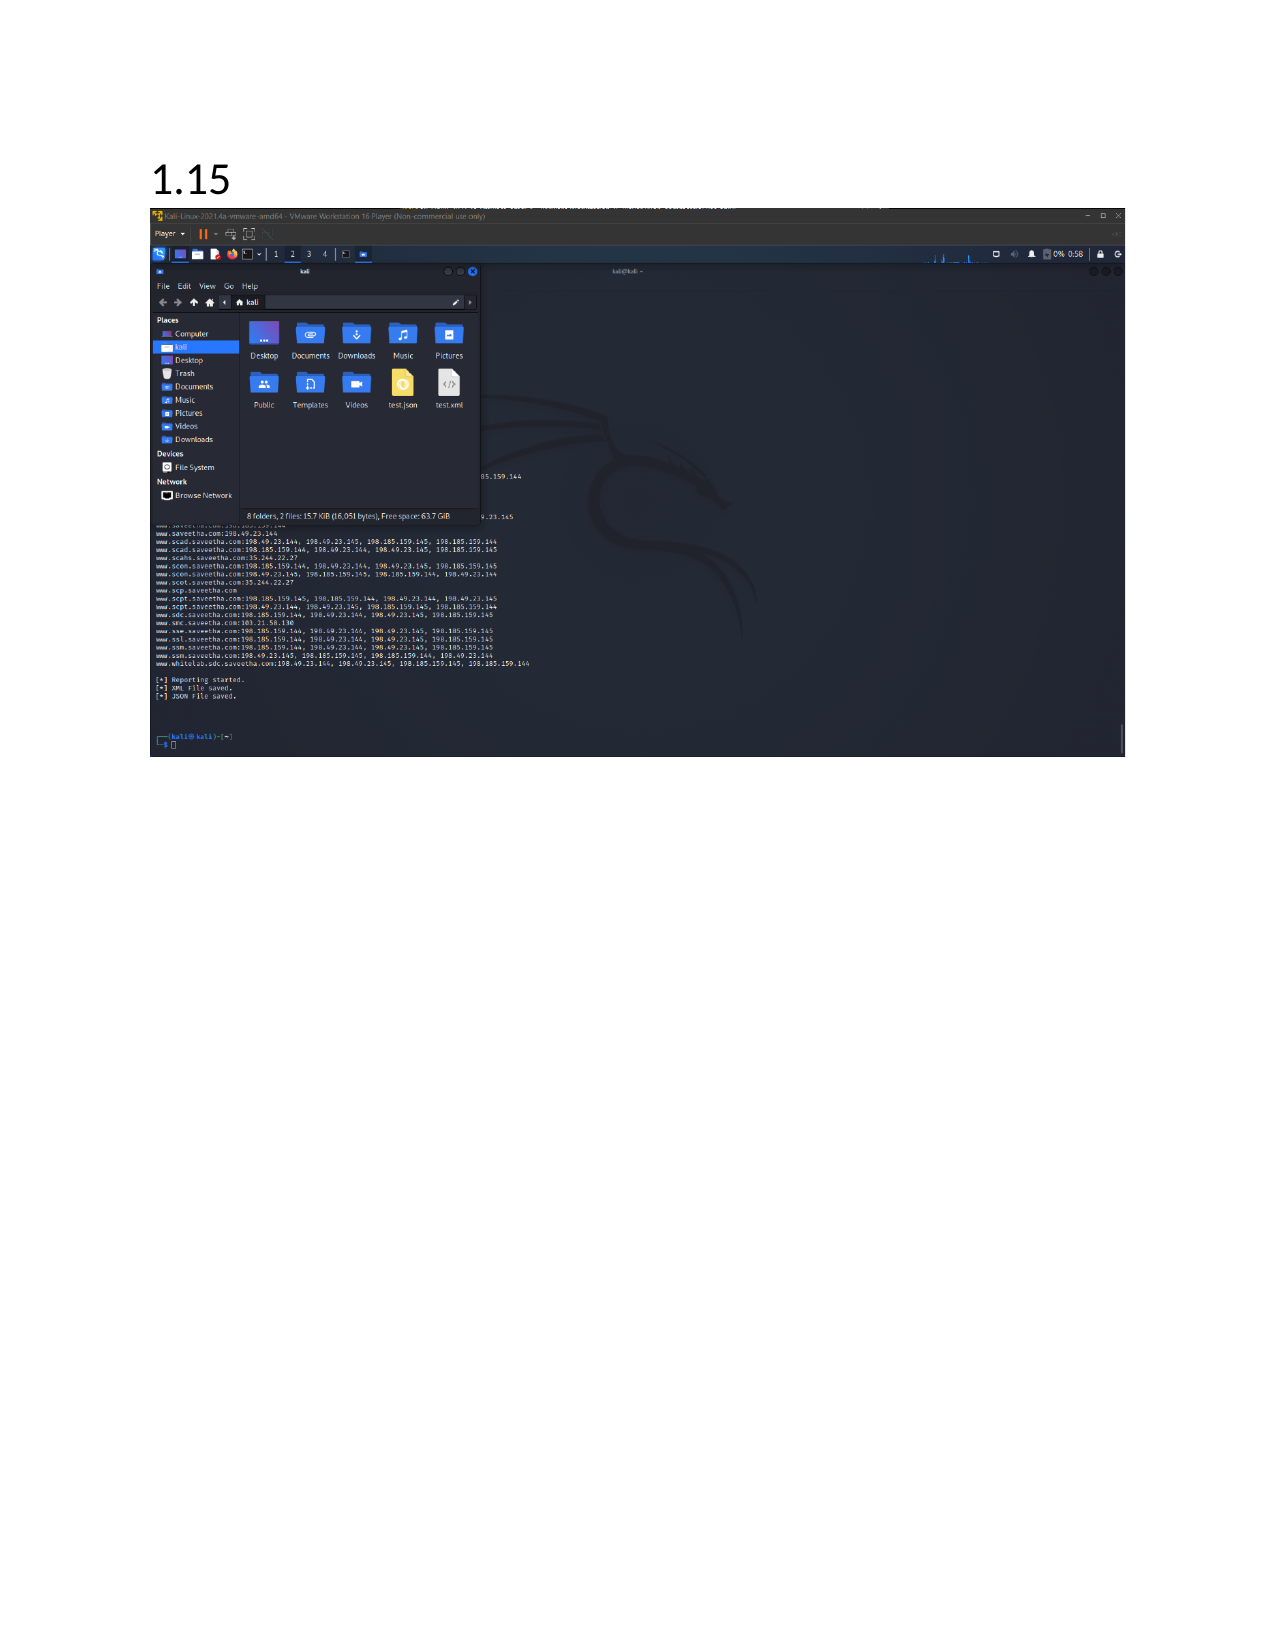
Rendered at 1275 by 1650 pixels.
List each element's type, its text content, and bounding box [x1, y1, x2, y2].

text 1.15 [150, 150, 1125, 208]
picture [150, 208, 1125, 757]
